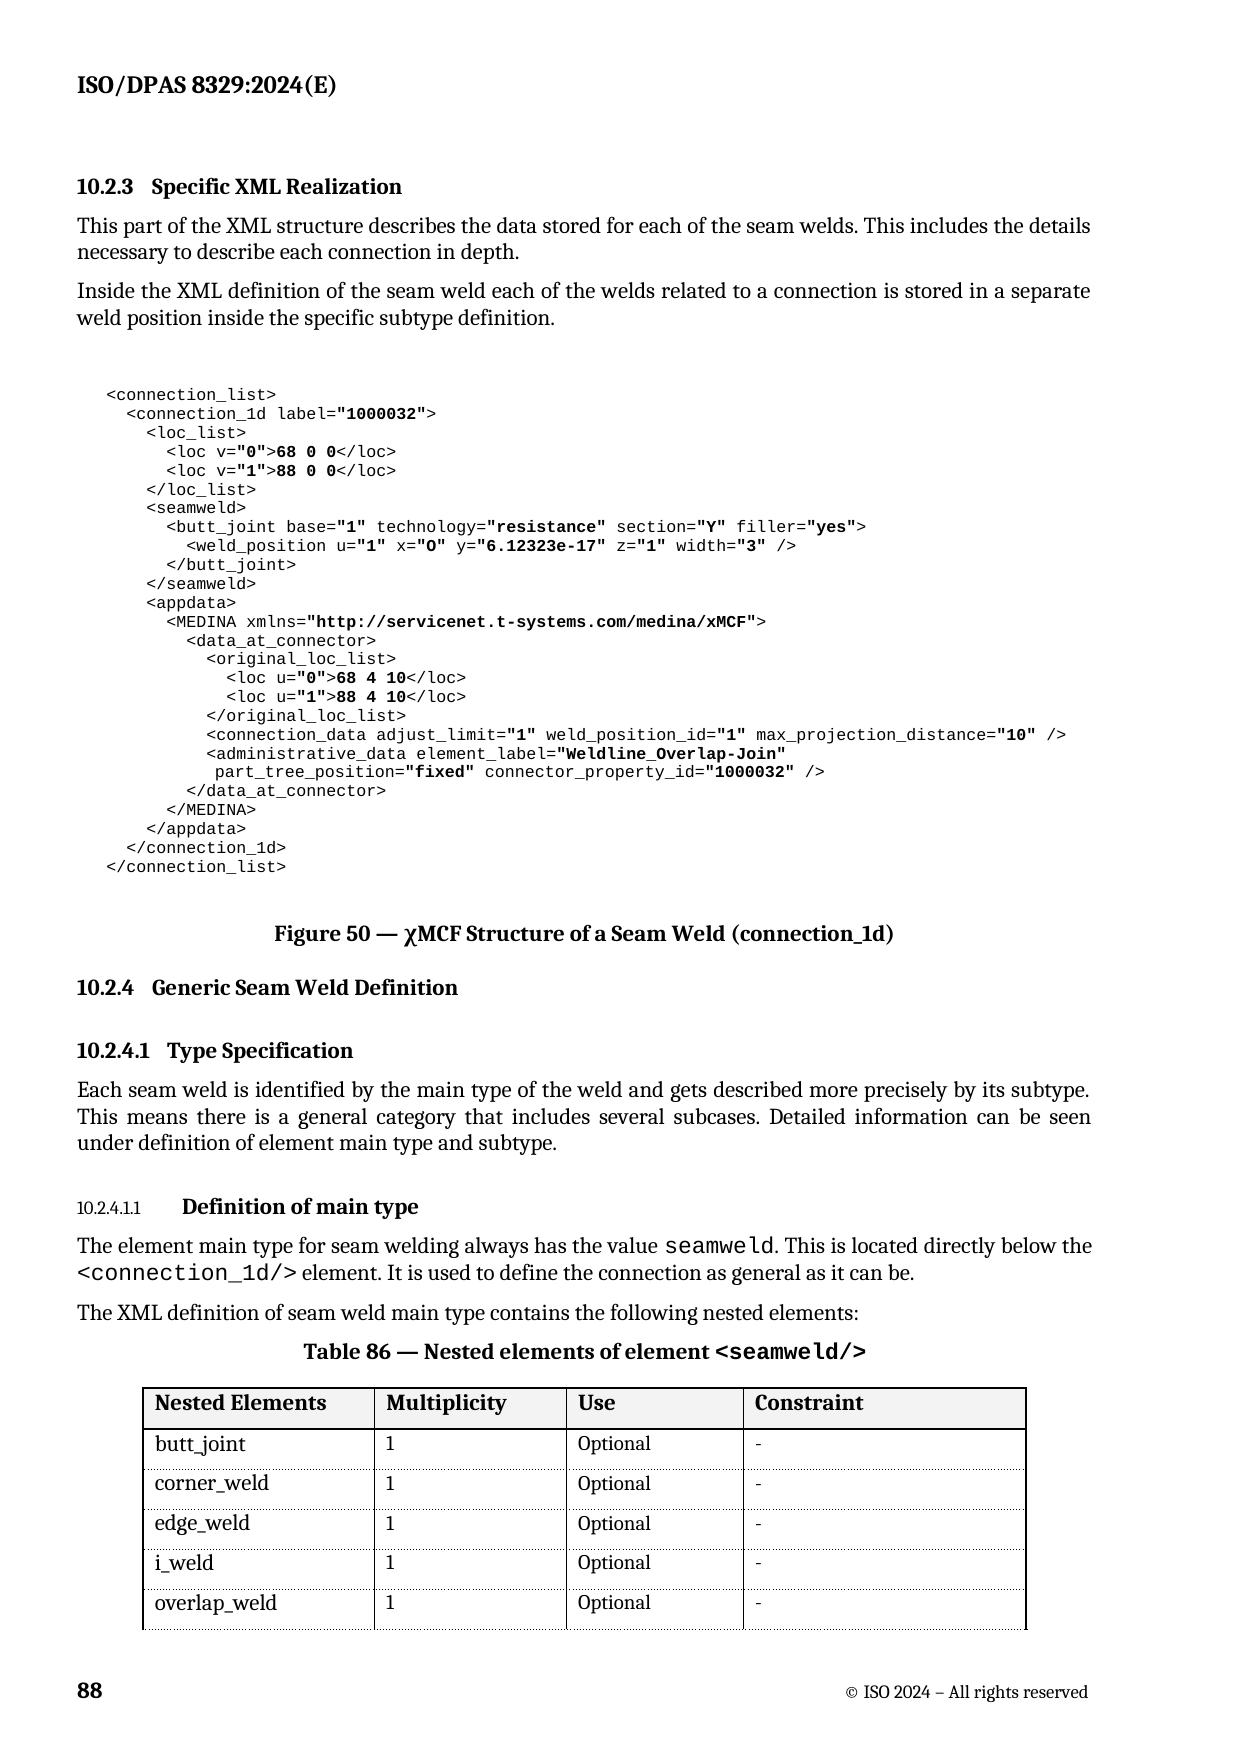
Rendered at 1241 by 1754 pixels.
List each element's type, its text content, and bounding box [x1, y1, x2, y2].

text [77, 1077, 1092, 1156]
text <weld_position u="1" x="O" y="6.12323e-17" z="1" width="3" /> [94, 538, 1075, 557]
text <connection_1d label="1000032"> [94, 406, 1075, 425]
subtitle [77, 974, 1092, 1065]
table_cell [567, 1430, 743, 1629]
text </butt_joint> [94, 557, 1075, 576]
text <MEDINA xmlns="http://servicenet.t-systems.com/medina/xMCF"> [94, 613, 1075, 632]
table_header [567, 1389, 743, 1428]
text <appdata> [94, 594, 1075, 613]
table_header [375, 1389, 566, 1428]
text </seamweld> [94, 576, 1075, 594]
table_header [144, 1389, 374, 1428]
text <original_loc_list> [94, 651, 1075, 670]
text <data_at_connector> [94, 632, 1075, 651]
text <loc_list> [94, 425, 1075, 443]
text <loc v="0">68 0 0</loc> [94, 443, 1075, 462]
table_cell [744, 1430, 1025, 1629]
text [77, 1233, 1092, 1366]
text </loc_list> [94, 481, 1075, 500]
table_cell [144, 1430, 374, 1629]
text Inside the XML definition of the seam weld each of the welds related to a connection is stored in a separate weld position inside the specific subtype definition. [77, 278, 1092, 331]
text <butt_joint base="1" technology="resistance" section="Y" filler="yes"> [94, 519, 1075, 538]
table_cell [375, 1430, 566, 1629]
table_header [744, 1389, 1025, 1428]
text <connection_list> [94, 387, 1075, 406]
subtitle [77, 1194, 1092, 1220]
text <seamweld> [94, 500, 1075, 519]
text This part of the XML structure describes the data stored for each of the seam welds. This includes the details necessary to describe each connection in depth. [77, 213, 1092, 265]
subtitle Specific XML Realization [77, 174, 1092, 200]
text <loc v="1">88 0 0</loc> [94, 462, 1075, 481]
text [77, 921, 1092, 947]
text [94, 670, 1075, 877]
